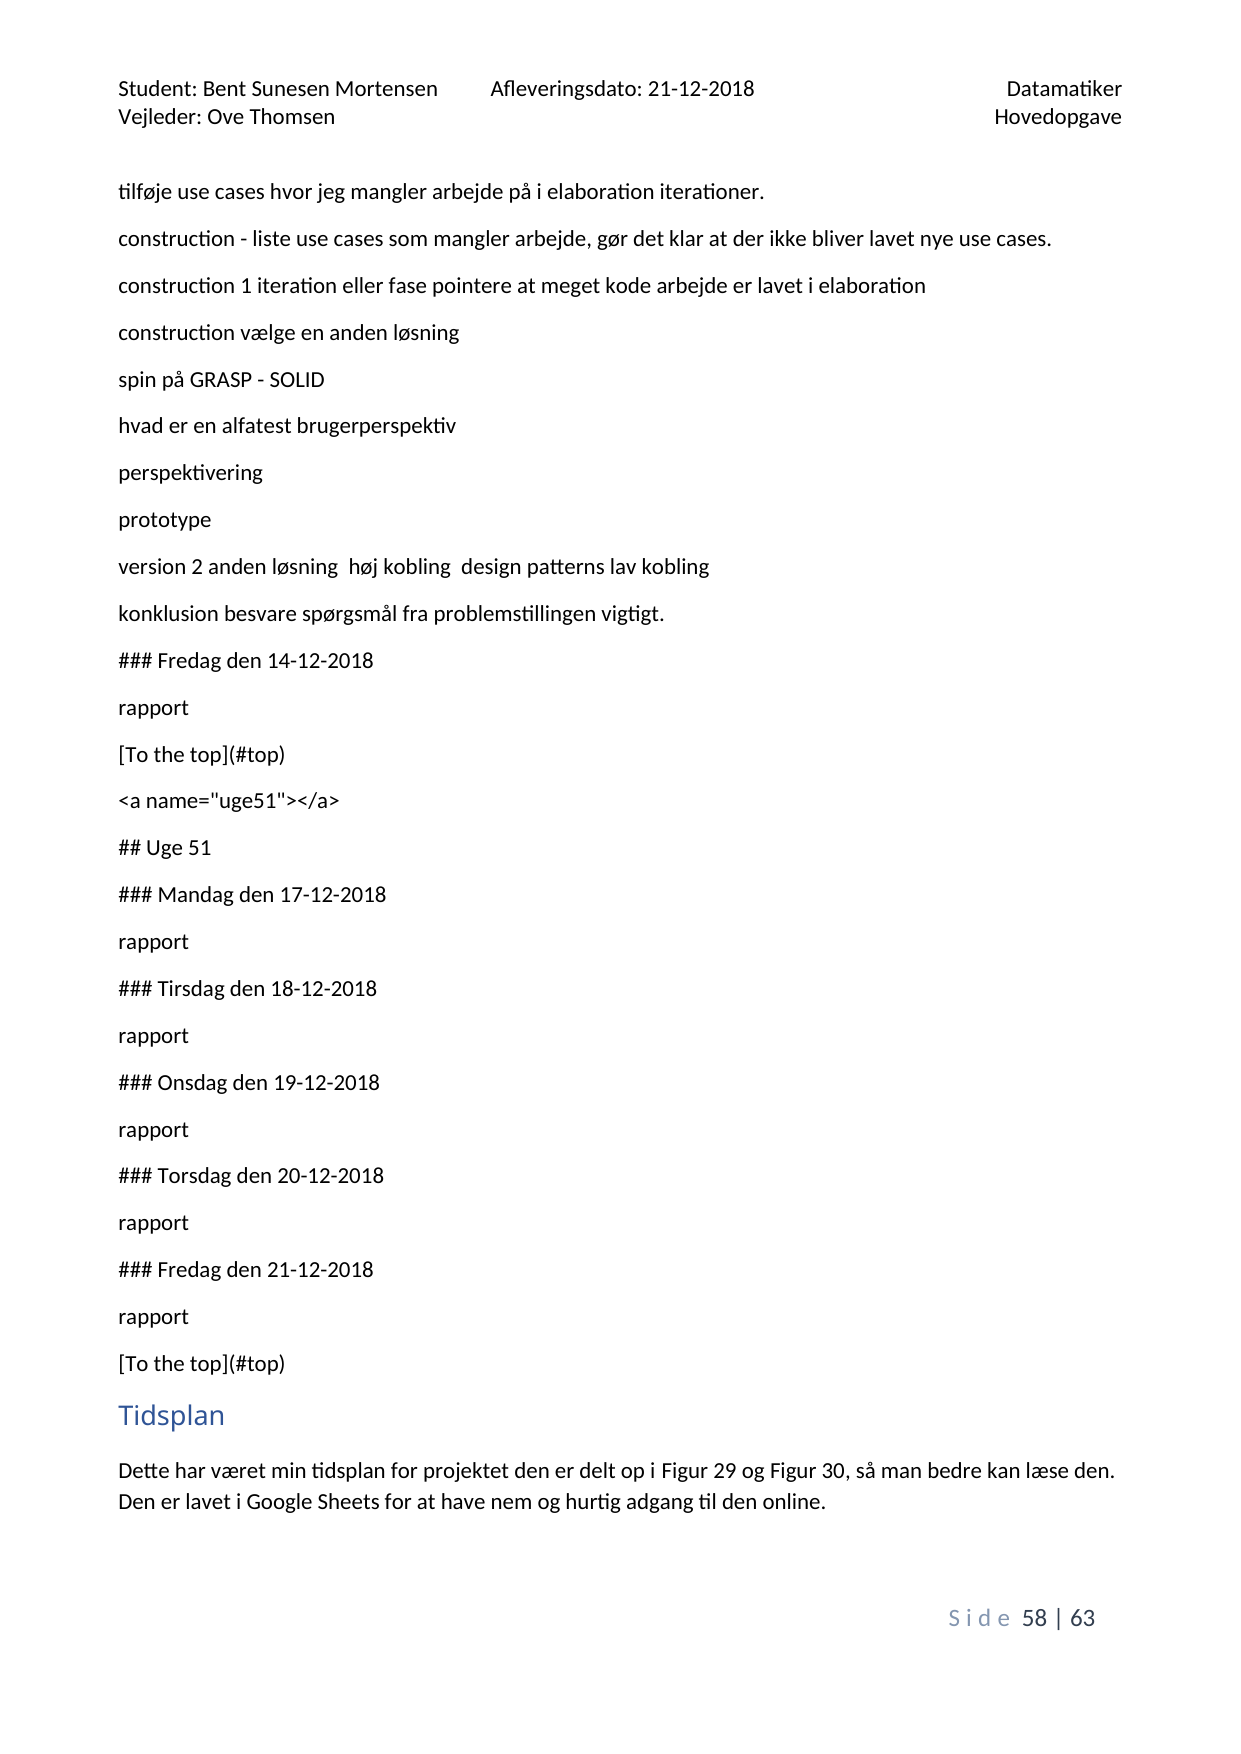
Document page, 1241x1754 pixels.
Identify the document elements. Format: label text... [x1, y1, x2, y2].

text konklusion besvare spørgsmål fra problemstillingen vigtigt. [118, 599, 1122, 627]
text prototype [118, 505, 1122, 533]
text ### Tirsdag den 18-12-2018 [118, 974, 1122, 1002]
text version 2 anden løsning høj kobling design patterns lav kobling [118, 552, 1122, 580]
text rapport [118, 1302, 1122, 1330]
text construction - liste use cases som mangler arbejde, gør det klar at der ikke bliver lavet nye use cases. [118, 224, 1122, 252]
text perspektivering [118, 458, 1122, 486]
text ### Onsdag den 19-12-2018 [118, 1068, 1122, 1096]
text ### Fredag den 21-12-2018 [118, 1255, 1122, 1283]
text <a name="uge51"></a> [118, 787, 1122, 814]
text rapport [118, 1021, 1122, 1049]
text spin på GRASP - SOLID [118, 365, 1122, 393]
text [To the top](#top) [118, 740, 1122, 768]
text rapport [118, 1208, 1122, 1236]
text ### Fredag den 14-12-2018 [118, 646, 1122, 674]
text rapport [118, 927, 1122, 955]
subtitle Tidsplan [118, 1396, 1122, 1433]
text ### Torsdag den 20-12-2018 [118, 1162, 1122, 1189]
text construction 1 iteration eller fase pointere at meget kode arbejde er lavet i elaboration [118, 271, 1122, 299]
text tilføje use cases hvor jeg mangler arbejde på i elaboration iterationer. [118, 177, 1122, 205]
text ### Mandag den 17-12-2018 [118, 880, 1122, 908]
text Dette har været min tidsplan for projektet den er delt op i Figur 29 og Figur 30, så man bedre kan læse den. Den er lavet i Google Sheets for at have nem og hurtig adgang til den online. [118, 1457, 1122, 1515]
text construction vælge en anden løsning [118, 318, 1122, 346]
text rapport [118, 693, 1122, 721]
text hvad er en alfatest brugerperspektiv [118, 412, 1122, 439]
text rapport [118, 1115, 1122, 1143]
text [To the top](#top) [118, 1349, 1122, 1377]
text ## Uge 51 [118, 833, 1122, 861]
